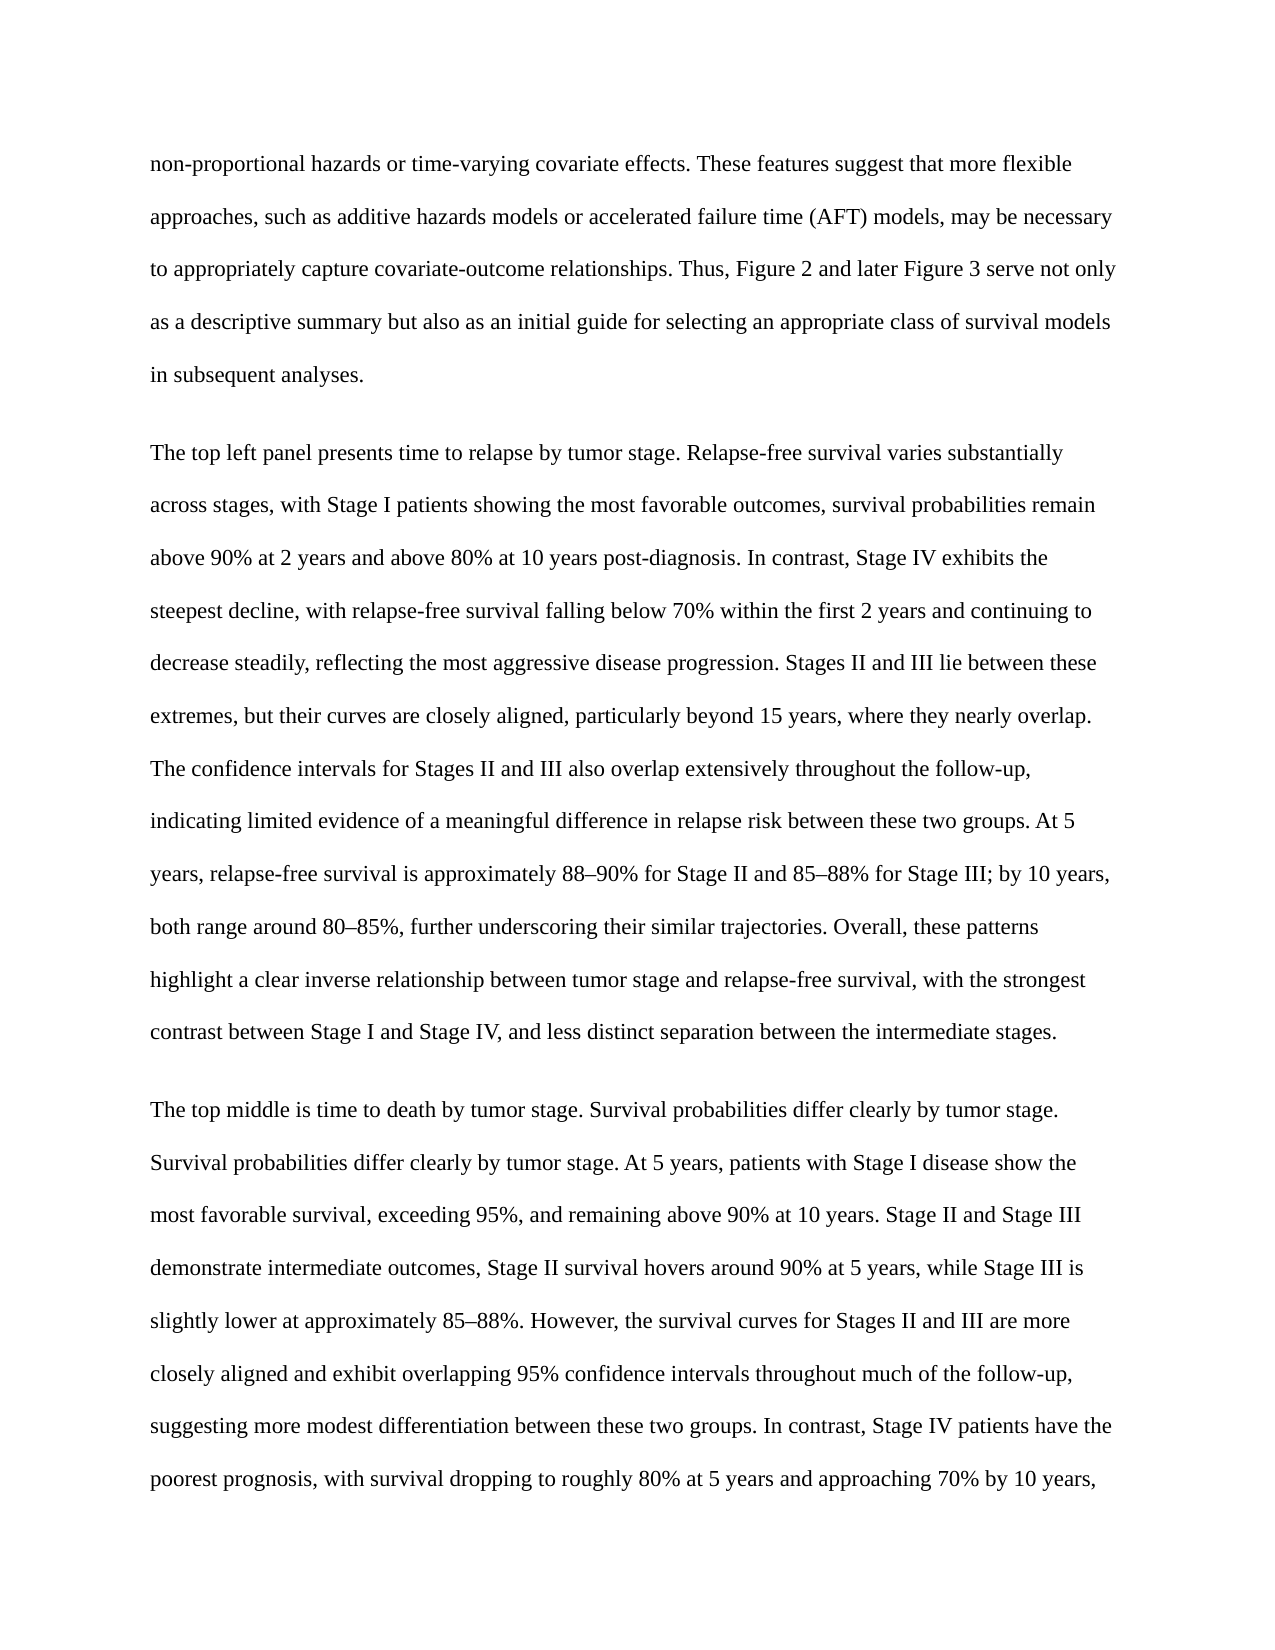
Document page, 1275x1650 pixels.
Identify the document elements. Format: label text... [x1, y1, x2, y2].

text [150, 150, 1125, 387]
text The top left panel presents time to relapse by tumor stage. Relapse-free survival varies substantially across stages, with Stage I patients showing the most favorable outcomes, survival probabilities remain above 90% at 2 years and above 80% at 10 years post-diagnosis. In contrast, Stage IV exhibits the steepest decline, with relapse-free survival falling below 70% within the first 2 years and continuing to decrease steadily, reflecting the most aggressive disease progression. Stages II and III lie between these extremes, but their curves are closely aligned, particularly beyond 15 years, where they nearly overlap. The confidence intervals for Stages II and III also overlap extensively throughout the follow-up, indicating limited evidence of a meaningful difference in relapse risk between these two groups. At 5 years, relapse-free survival is approximately 88–90% for Stage II and 85–88% for Stage III; by 10 years, both range around 80–85%, further underscoring their similar trajectories. Overall, these patterns highlight a clear inverse relationship between tumor stage and relapse-free survival, with the strongest contrast between Stage I and Stage IV, and less distinct separation between the intermediate stages. [150, 438, 1125, 1045]
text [150, 1096, 1125, 1491]
